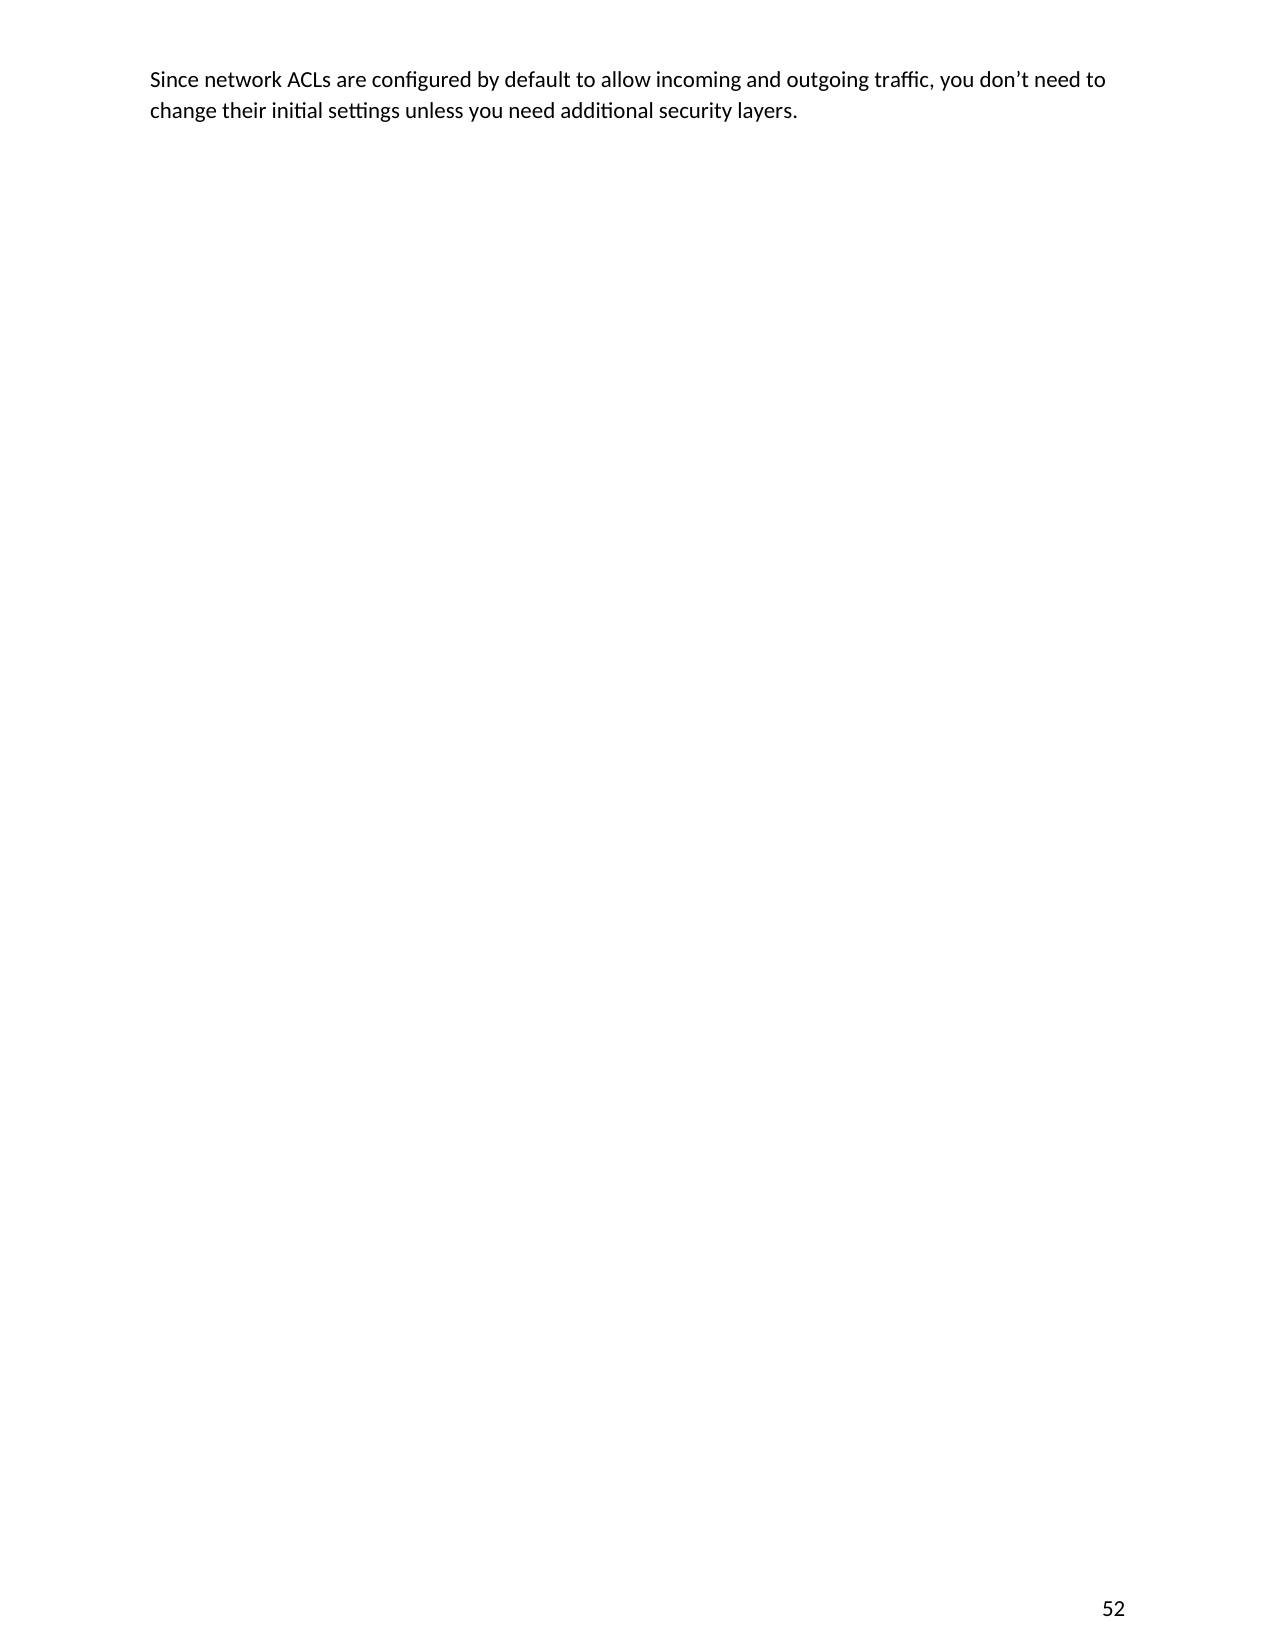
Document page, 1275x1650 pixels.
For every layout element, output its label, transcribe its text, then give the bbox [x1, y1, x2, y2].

text Since network ACLs are configured by default to allow incoming and outgoing traffic, you don’t need to change their initial settings unless you need additional security layers. [150, 66, 1125, 124]
